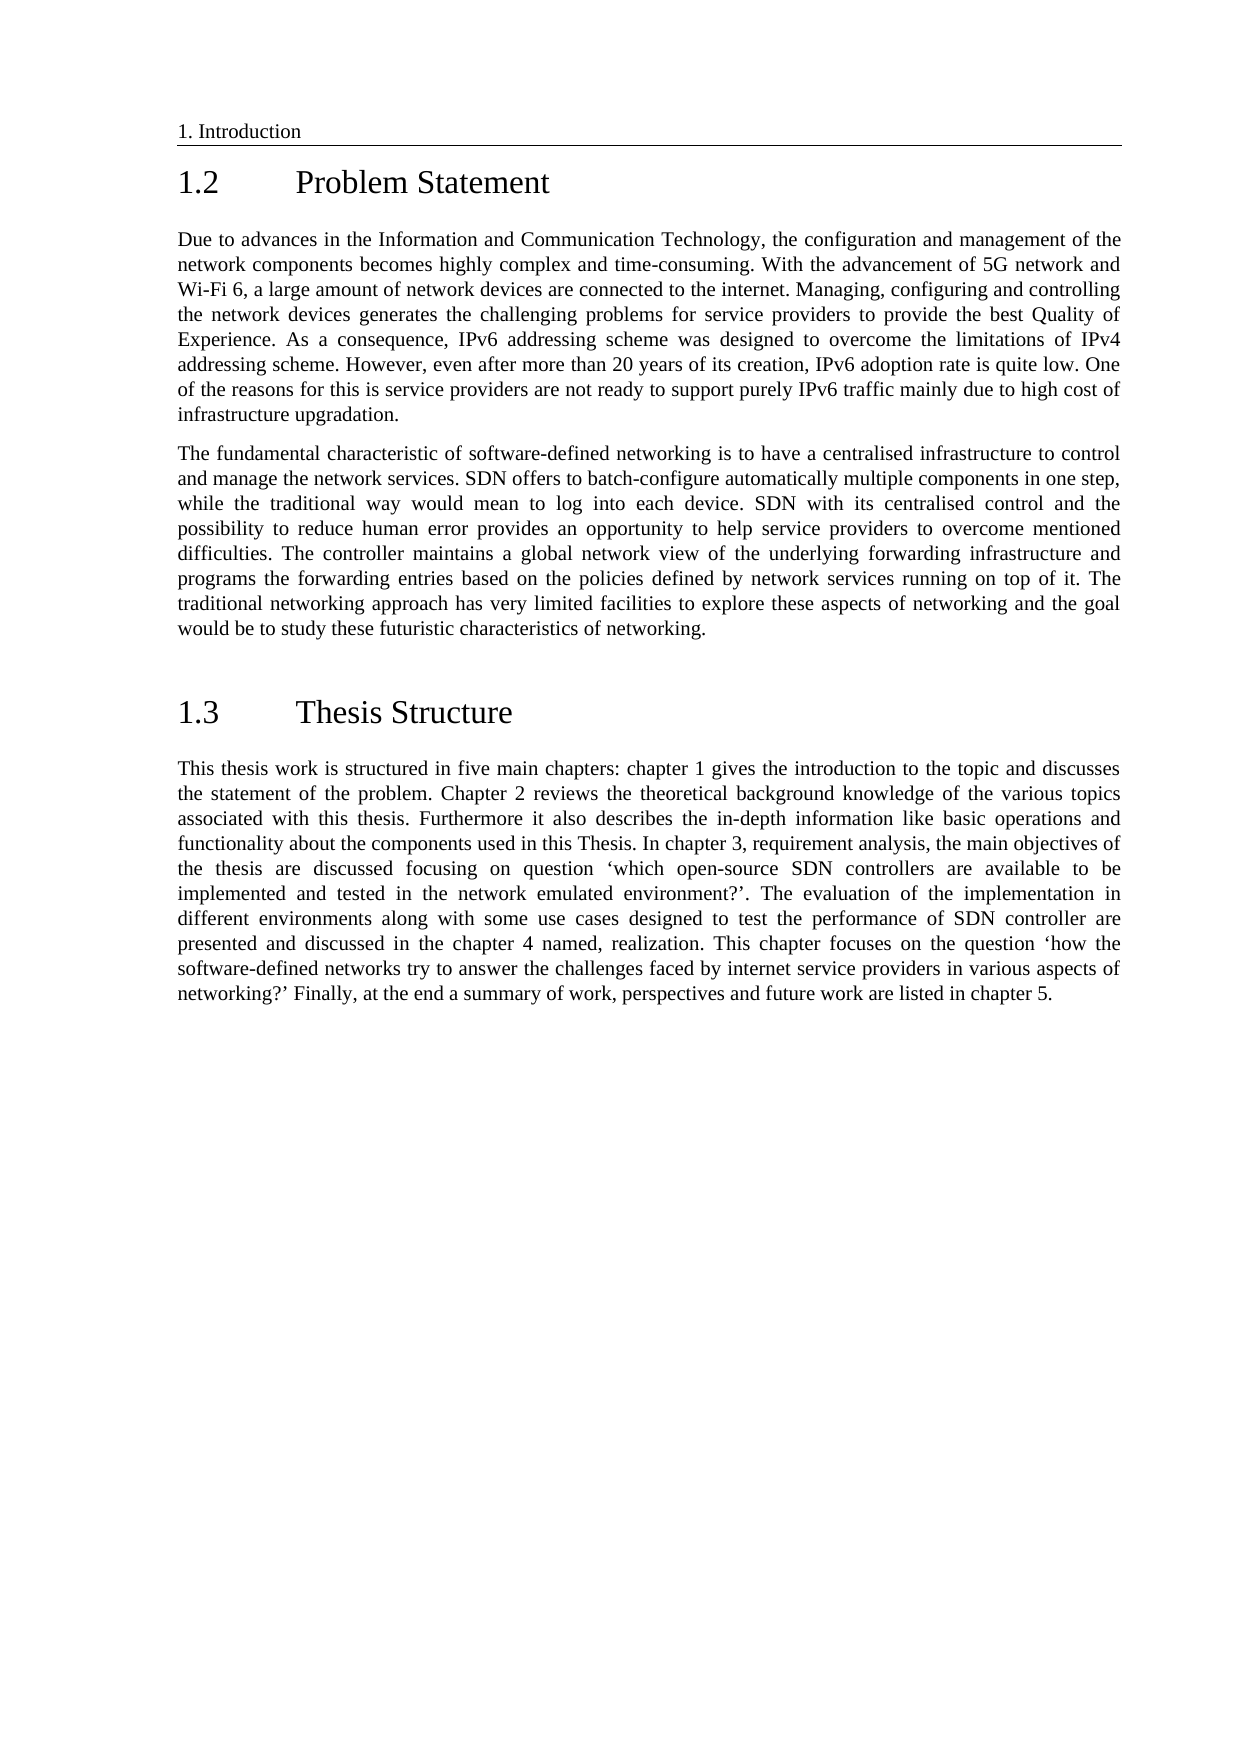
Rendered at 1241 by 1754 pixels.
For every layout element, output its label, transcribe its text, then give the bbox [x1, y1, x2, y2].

subtitle Thesis Structure [177, 690, 1122, 730]
text Due to advances in the Information and Communication Technology, the configuration and management of the network components becomes highly complex and time-consuming. With the advancement of 5G network and Wi-Fi 6, a large amount of network devices are connected to the internet. Managing, configuring and controlling the network devices generates the challenging problems for service providers to provide the best Quality of Experience. As a consequence, IPv6 addressing scheme was designed to overcome the limitations of IPv4 addressing scheme. However, even after more than 20 years of its creation, IPv6 adoption rate is quite low. One of the reasons for this is service providers are not ready to support purely IPv6 traffic mainly due to high cost of infrastructure upgradation. [177, 226, 1122, 426]
text The fundamental characteristic of software-defined networking is to have a centralised infrastructure to control and manage the network services. SDN offers to batch-configure automatically multiple components in one step, while the traditional way would mean to log into each device. SDN with its centralised control and the possibility to reduce human error provides an opportunity to help service providers to overcome mentioned difficulties. The controller maintains a global network view of the underlying forwarding infrastructure and programs the forwarding entries based on the policies defined by network services running on top of it. The traditional networking approach has very limited facilities to explore these aspects of networking and the goal would be to study these futuristic characteristics of networking. [177, 440, 1122, 640]
text This thesis work is structured in five main chapters: chapter 1 gives the introduction to the topic and discusses the statement of the problem. Chapter 2 reviews the theoretical background knowledge of the various topics associated with this thesis. Furthermore it also describes the in-depth information like basic operations and functionality about the components used in this Thesis. In chapter 3, requirement analysis, the main objectives of the thesis are discussed focusing on question ‘which open-source SDN controllers are available to be implemented and tested in the network emulated environment?’. The evaluation of the implementation in different environments along with some use cases designed to test the performance of SDN controller are presented and discussed in the chapter 4 named, realization. This chapter focuses on the question ‘how the software-defined networks try to answer the challenges faced by internet service providers in various aspects of networking?’ Finally, at the end a summary of work, perspectives and future work are listed in chapter 5. [177, 755, 1122, 1005]
subtitle Problem Statement [177, 161, 1122, 201]
